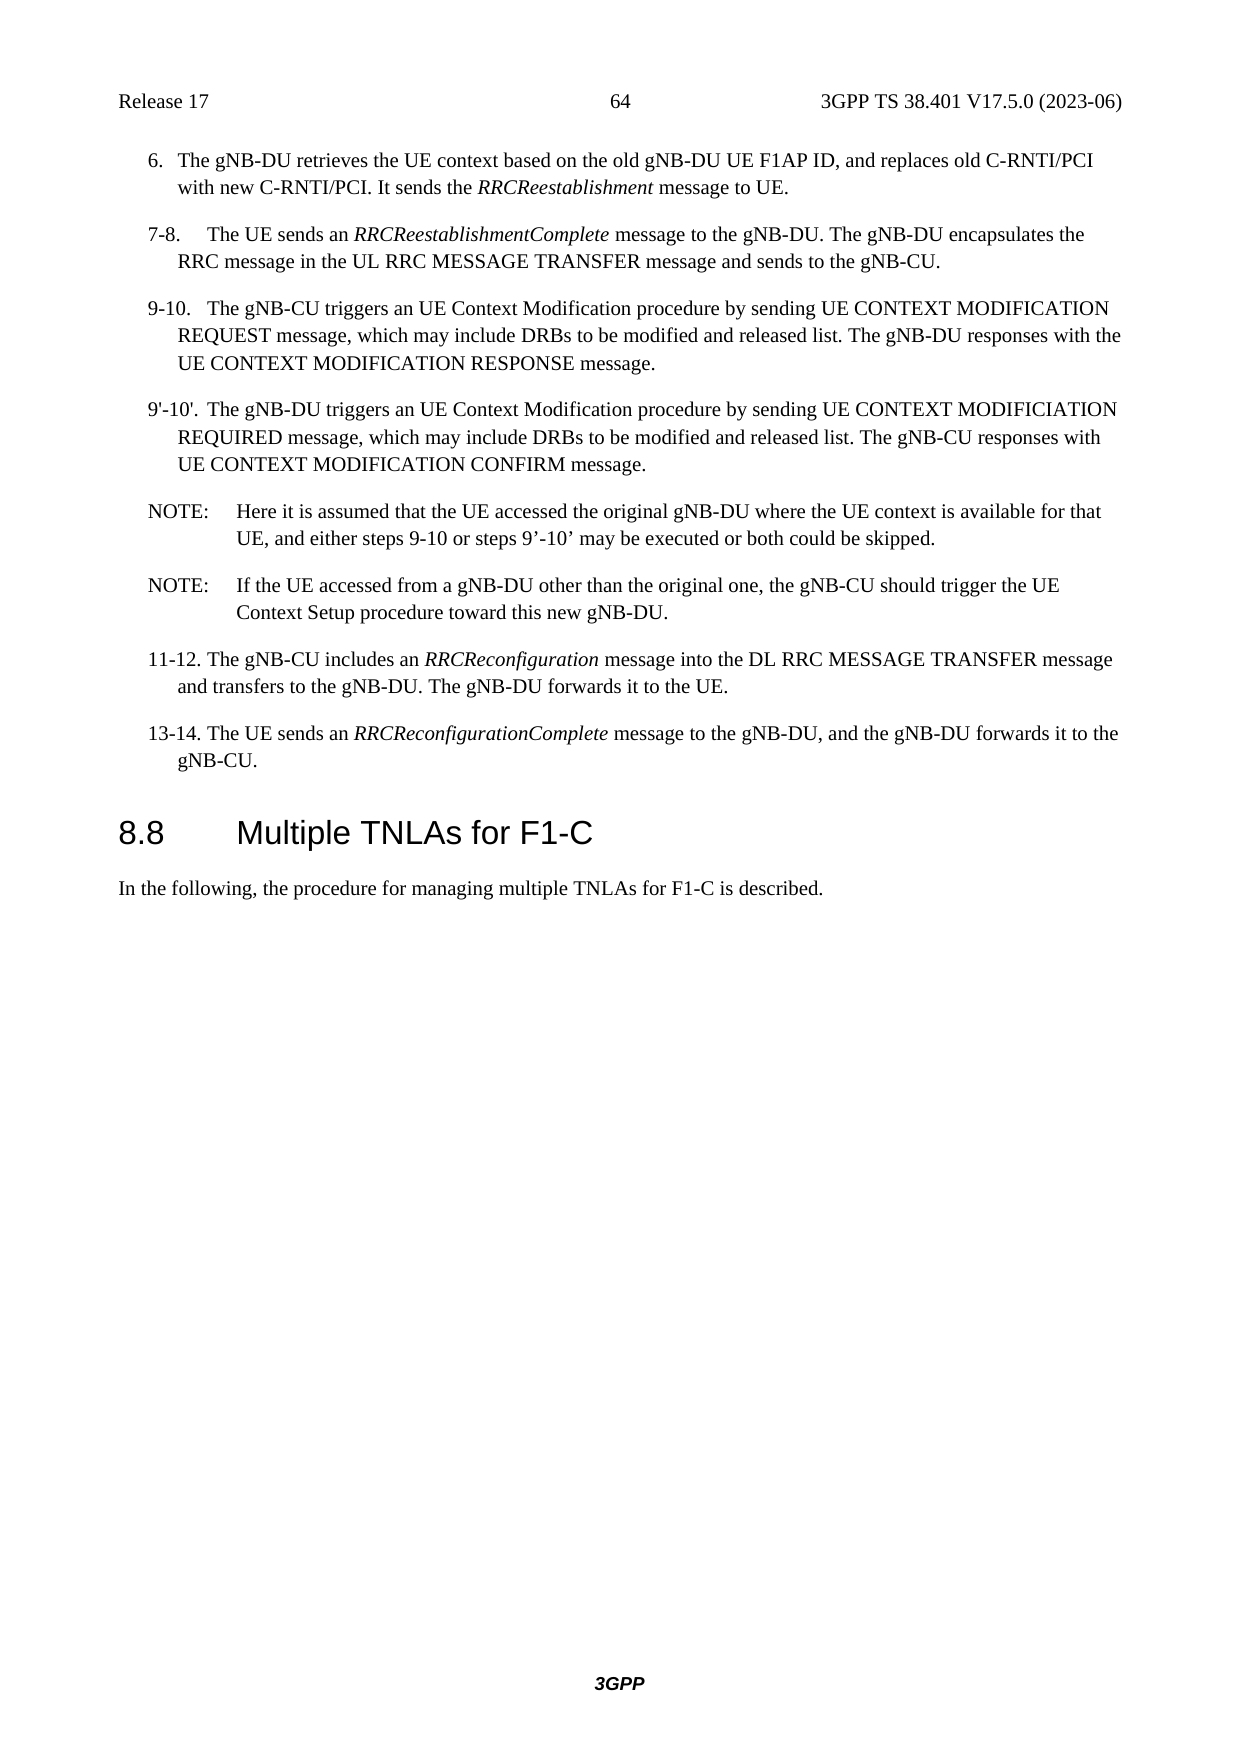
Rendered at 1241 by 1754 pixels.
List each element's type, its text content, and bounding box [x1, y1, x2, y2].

subtitle 8.8 Multiple TNLAs for F1-C [118, 813, 1122, 852]
text In the following, the procedure for managing multiple TNLAs for F1-C is described. [118, 876, 1122, 900]
text NOTE: Here it is assumed that the UE accessed the original gNB-DU where the UE context is available for that UE, and either steps 9-10 or steps 9’-10’ may be executed or both could be skipped. [148, 498, 1122, 550]
text 9-10. The gNB-CU triggers an UE Context Modification procedure by sending UE CONTEXT MODIFICATION REQUEST message, which may include DRBs to be modified and released list. The gNB-DU responses with the UE CONTEXT MODIFICATION RESPONSE message. [148, 295, 1122, 375]
text 6. The gNB-DU retrieves the UE context based on the old gNB-DU UE F1AP ID, and replaces old C-RNTI/PCI with new C-RNTI/PCI. It sends the RRCReestablishment message to UE. [148, 147, 1122, 199]
text NOTE: If the UE accessed from a gNB-DU other than the original one, the gNB-CU should trigger the UE Context Setup procedure toward this new gNB-DU. [148, 572, 1122, 624]
text 7-8. The UE sends an RRCReestablishmentComplete message to the gNB-DU. The gNB-DU encapsulates the RRC message in the UL RRC MESSAGE TRANSFER message and sends to the gNB-CU. [148, 221, 1122, 273]
text 11-12. The gNB-CU includes an RRCReconfiguration message into the DL RRC MESSAGE TRANSFER message and transfers to the gNB-DU. The gNB-DU forwards it to the UE. [148, 646, 1122, 698]
text 13-14. The UE sends an RRCReconfigurationComplete message to the gNB-DU, and the gNB-DU forwards it to the gNB-CU. [148, 720, 1122, 772]
text 9'-10'. The gNB-DU triggers an UE Context Modification procedure by sending UE CONTEXT MODIFICIATION REQUIRED message, which may include DRBs to be modified and released list. The gNB-CU responses with UE CONTEXT MODIFICATION CONFIRM message. [148, 397, 1122, 476]
